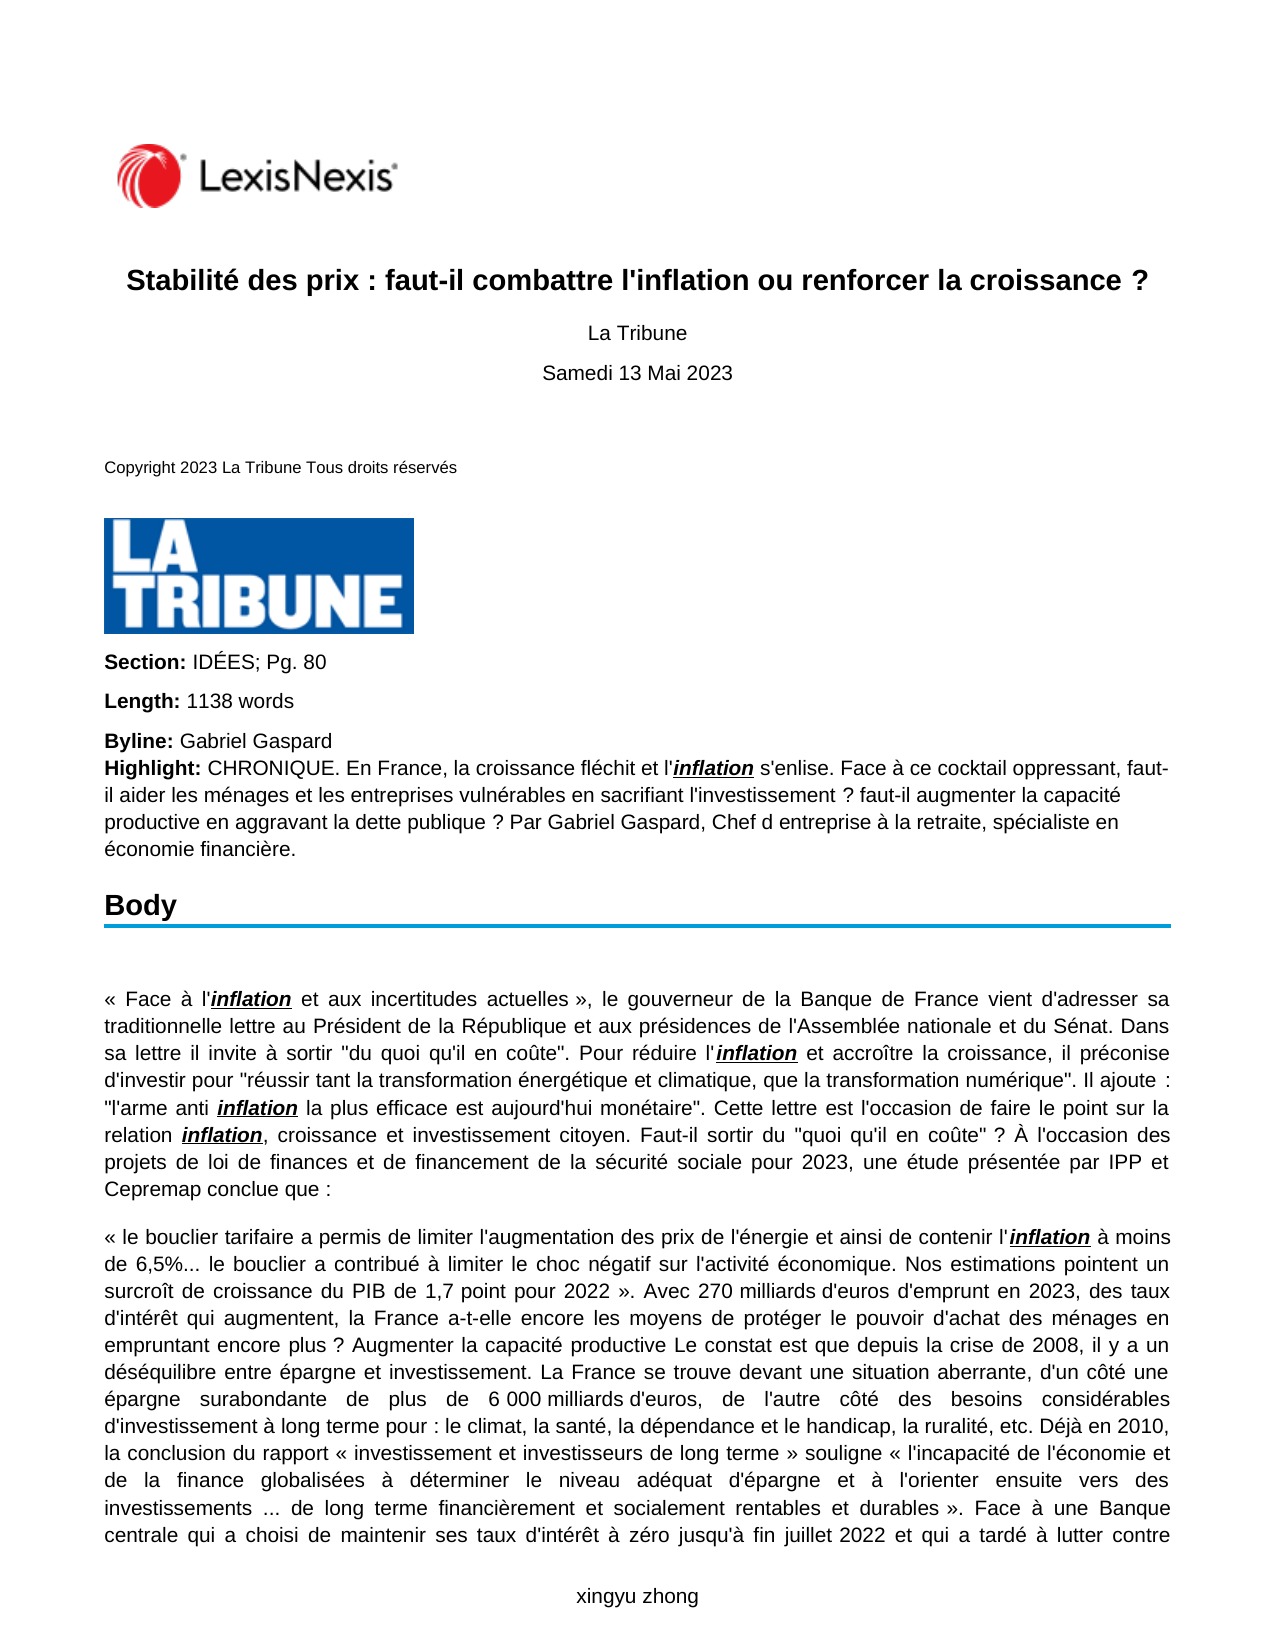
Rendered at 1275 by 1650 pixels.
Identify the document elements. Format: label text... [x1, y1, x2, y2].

text « Face à l'inflation et aux incertitudes actuelles », le gouverneur de la Banque de France vient d'adresser sa traditionnelle lettre au Président de la République et aux présidences de l'Assemblée nationale et du Sénat. Dans sa lettre il invite à sortir "du quoi qu'il en coûte". Pour réduire l'inflation et accroître la croissance, il préconise d'investir pour "réussir tant la transformation énergétique et climatique, que la transformation numérique". Il ajoute : "l'arme anti inflation la plus efficace est aujourd'hui monétaire". Cette lettre est l'occasion de faire le point sur la relation inflation, croissance et investissement citoyen. Faut-il sortir du "quoi qu'il en coûte" ? À l'occasion des projets de loi de finances et de financement de la sécurité sociale pour 2023, une étude présentée par IPP et Cepremap conclue que : [104, 984, 1171, 1201]
text Samedi 13 Mai 2023 [104, 357, 1171, 384]
picture [104, 144, 412, 208]
text Highlight: CHRONIQUE. En France, la croissance fléchit et l'inflation s'enlise. Face à ce cocktail oppressant, faut-il aider les ménages et les entreprises vulnérables en sacrifiant l'investissement ? faut-il augmenter la capacité productive en aggravant la dette publique ? Par Gabriel Gaspard, Chef d entreprise à la retraite, spécialiste en économie financière. [104, 753, 1171, 861]
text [104, 1221, 1171, 1546]
text Body [104, 886, 1171, 922]
text La Tribune [104, 318, 1171, 345]
text Stabilité des prix : faut-il combattre l'inflation ou renforcer la croissance ? [104, 261, 1171, 297]
text Section: IDÉES; Pg. 80 [104, 647, 1171, 674]
text Length: 1138 words [104, 686, 1171, 713]
text Copyright 2023 La Tribune Tous droits réservés [104, 426, 1171, 477]
text Byline: Gabriel Gaspard [104, 726, 1171, 753]
